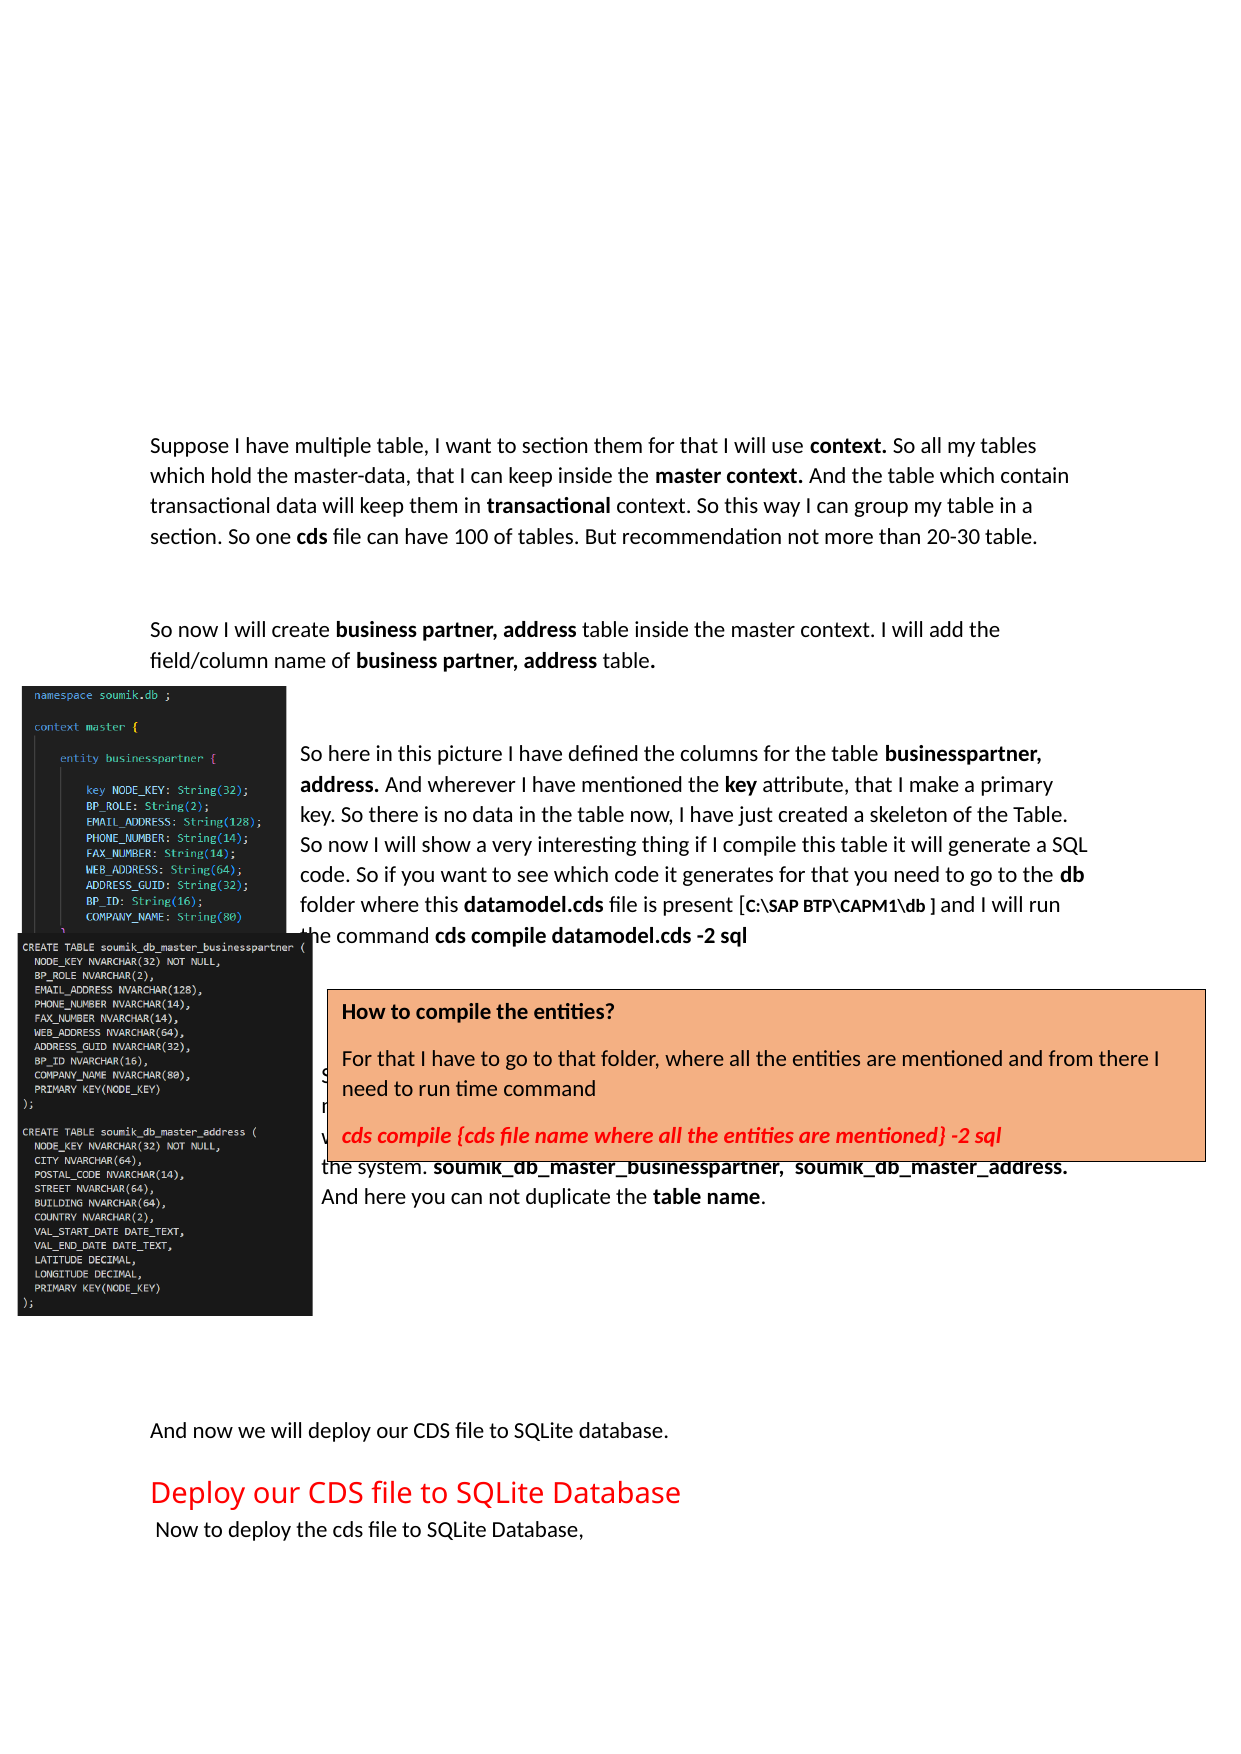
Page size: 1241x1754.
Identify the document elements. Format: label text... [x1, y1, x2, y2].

subtitle Deploy our CDS file to SQLite Database [150, 1472, 1090, 1512]
text And now we will deploy our CDS file to SQLite database. [150, 1417, 1090, 1445]
picture [17, 686, 313, 1316]
text So here in this picture I have defined the columns for the table businesspartner, address. And wherever I have mentioned the key attribute, that I make a primary key. So there is no data in the table now, I have just created a skeleton of the Table. So now I will show a very interesting thing if I compile this table it will generate a SQL code. So if you want to see which code it generates for that you need to go to the db folder where this datamodel.cds file is present [C:\SAP BTP\CAPM1\db ] and I will run the command cds compile datamodel.cds -2 sql [300, 739, 1090, 949]
text So this is the SQL code, which got generated after compile. Here one thing I noticed whatever my namespace, context name, table name they all got joined with “_” and that became my actual database table name, which is generated by the system. soumik_db_master_businesspartner, soumik_db_master_address. And here you can not duplicate the table name. [321, 1134, 1090, 1210]
text So now I will create business partner, address table inside the master context. I will add the field/column name of business partner, address table. [150, 616, 1090, 674]
text Now to deploy the cds file to SQLite Database, [150, 1515, 1090, 1543]
text Suppose I have multiple table, I want to section them for that I will use context. So all my tables which hold the master-data, that I can keep inside the master context. And the table which contain transactional data will keep them in transactional context. So this way I can group my table in a section. So one cds file can have 100 of tables. But recommendation not more than 20-30 table. [150, 431, 1090, 550]
